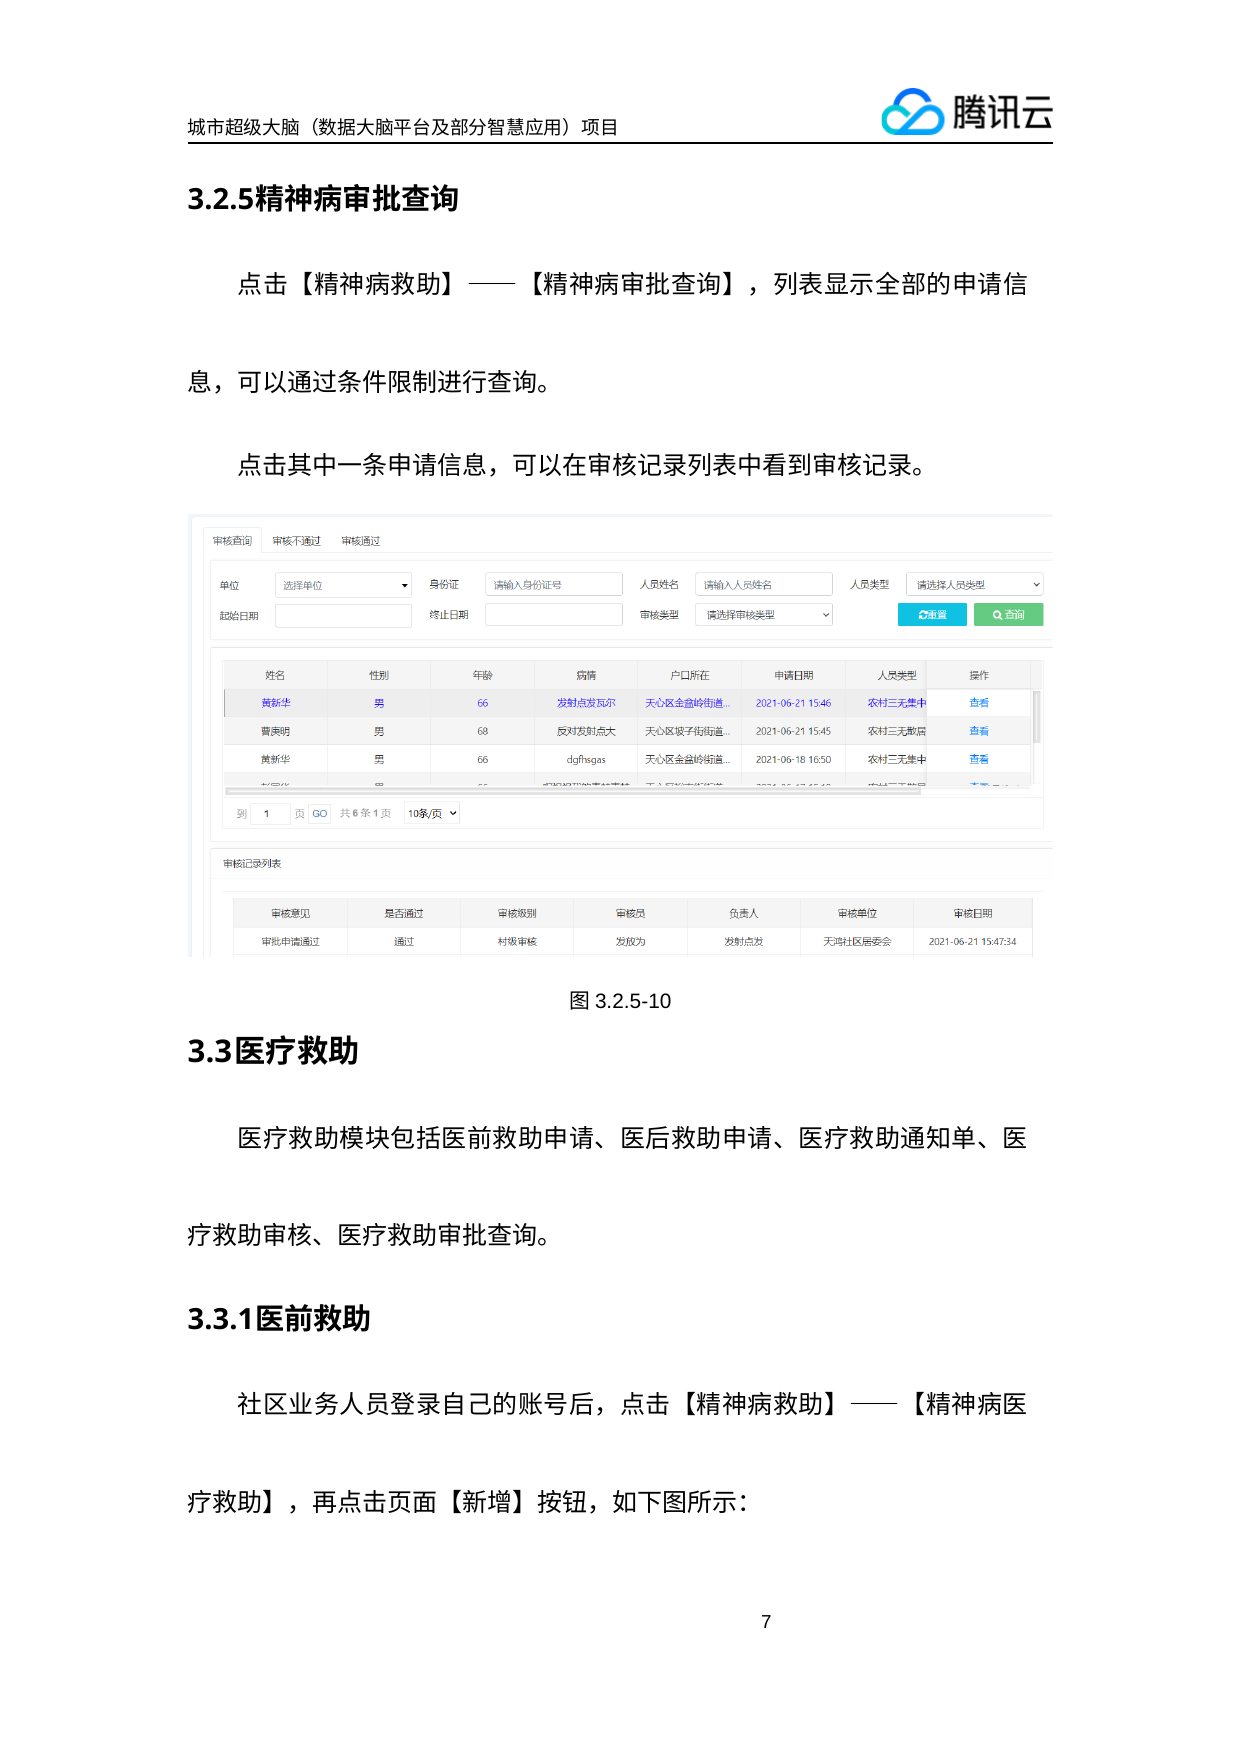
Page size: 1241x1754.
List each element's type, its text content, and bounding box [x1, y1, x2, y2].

subtitle 医前救助 [187, 1284, 1053, 1349]
picture [897, 128, 929, 135]
subtitle 医疗救助 [187, 1016, 1053, 1081]
text 社区业务人员登录自己的账号后，点击【精神病救助】——【精神病医疗救助】，再点击页面【新增】按钮，如下图所示： [187, 1370, 1031, 1533]
text 点击其中一条申请信息，可以在审核记录列表中看到审核记录。 [187, 431, 1031, 496]
text 点击【精神病救助】——【精神病审批查询】，列表显示全部的申请信息，可以通过条件限制进行查询。 [187, 250, 1031, 413]
picture [909, 111, 939, 129]
text 医疗救助模块包括医前救助申请、医后救助申请、医疗救助通知单、医疗救助审核、医疗救助审批查询。 [187, 1104, 1031, 1266]
picture [187, 514, 1053, 957]
subtitle 精神病审批查询 [187, 164, 1053, 229]
picture [881, 88, 1053, 135]
